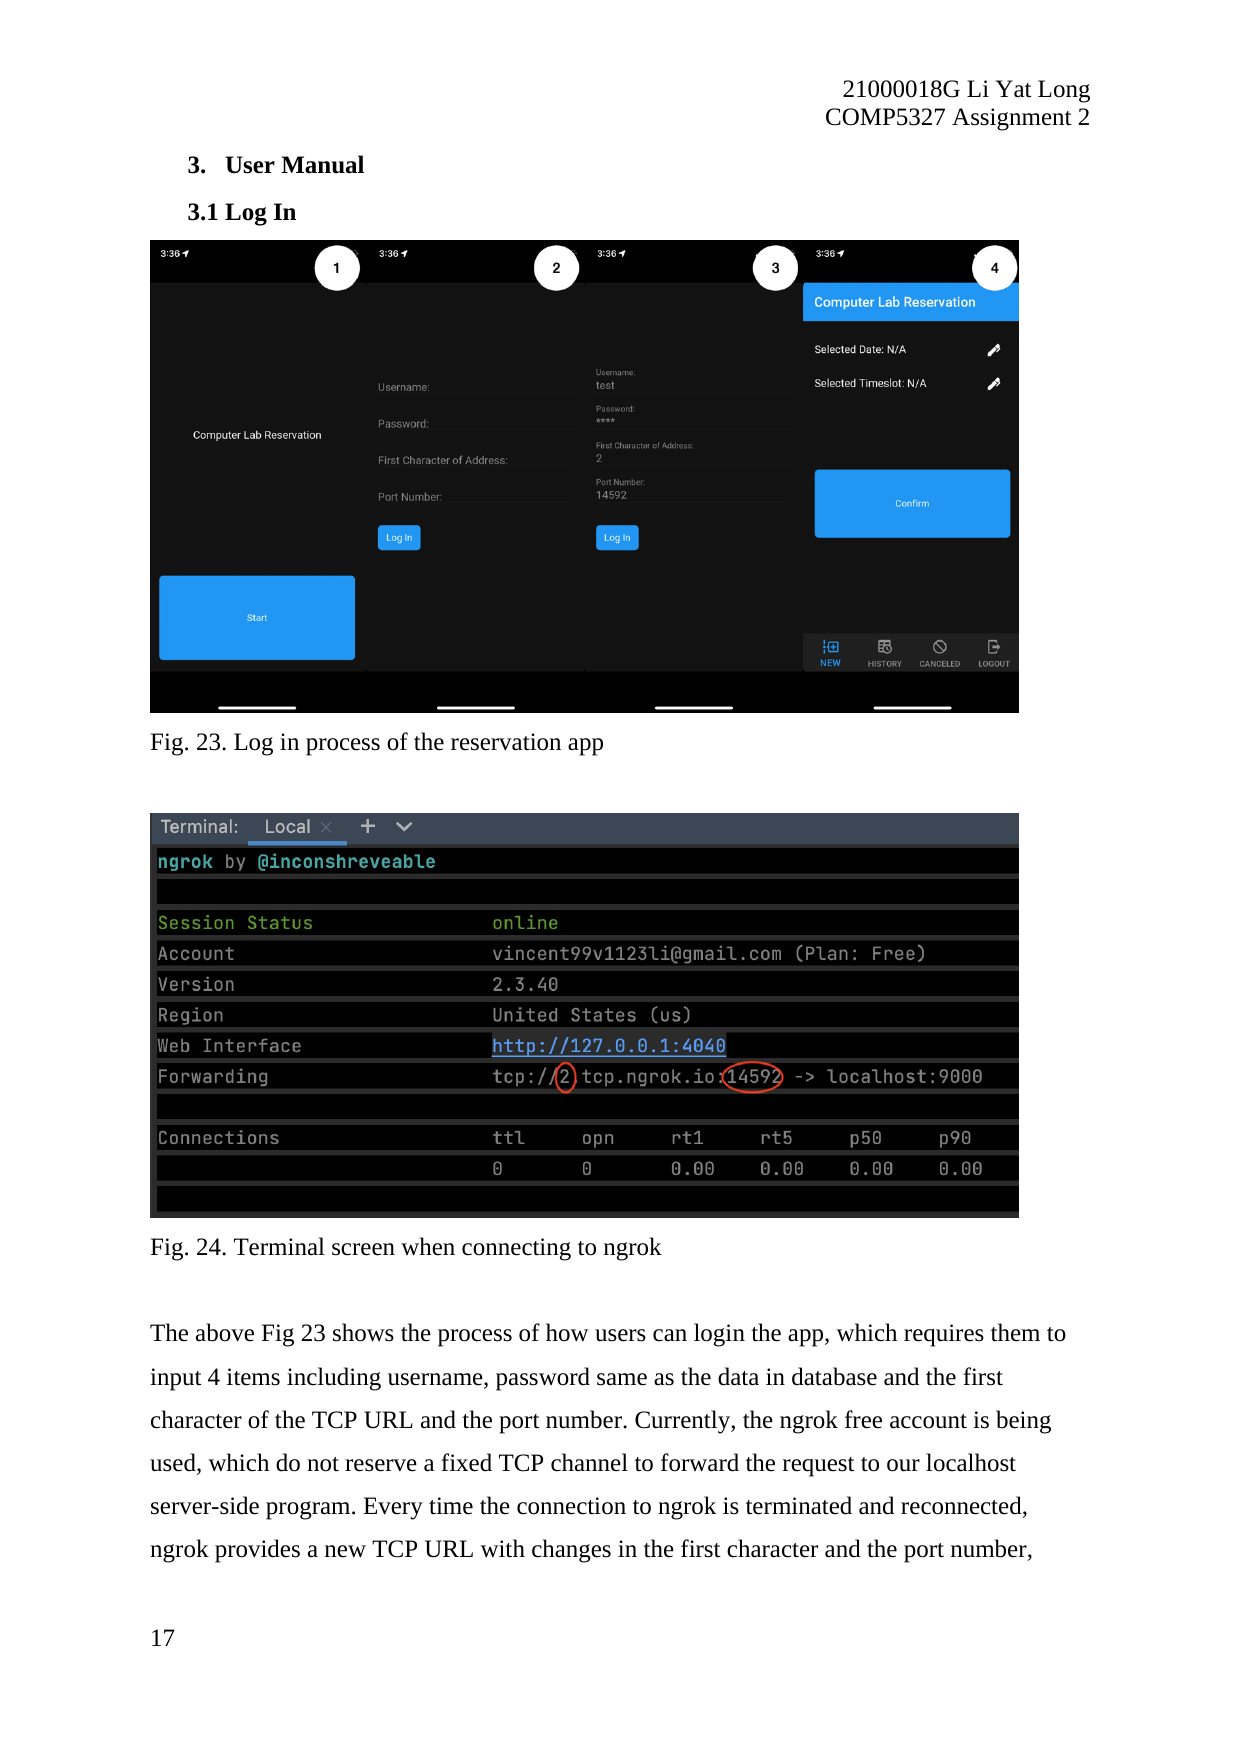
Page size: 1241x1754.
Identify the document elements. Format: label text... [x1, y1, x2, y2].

picture [150, 240, 1019, 713]
text Fig. 24. Terminal screen when connecting to ngrok [150, 1232, 1090, 1261]
subtitle User Manual [187, 150, 1090, 179]
text Fig. 23. Log in process of the reservation app [150, 727, 1090, 756]
picture [150, 813, 1019, 1218]
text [150, 1318, 1090, 1563]
subtitle 3.1 Log In [150, 197, 1090, 226]
